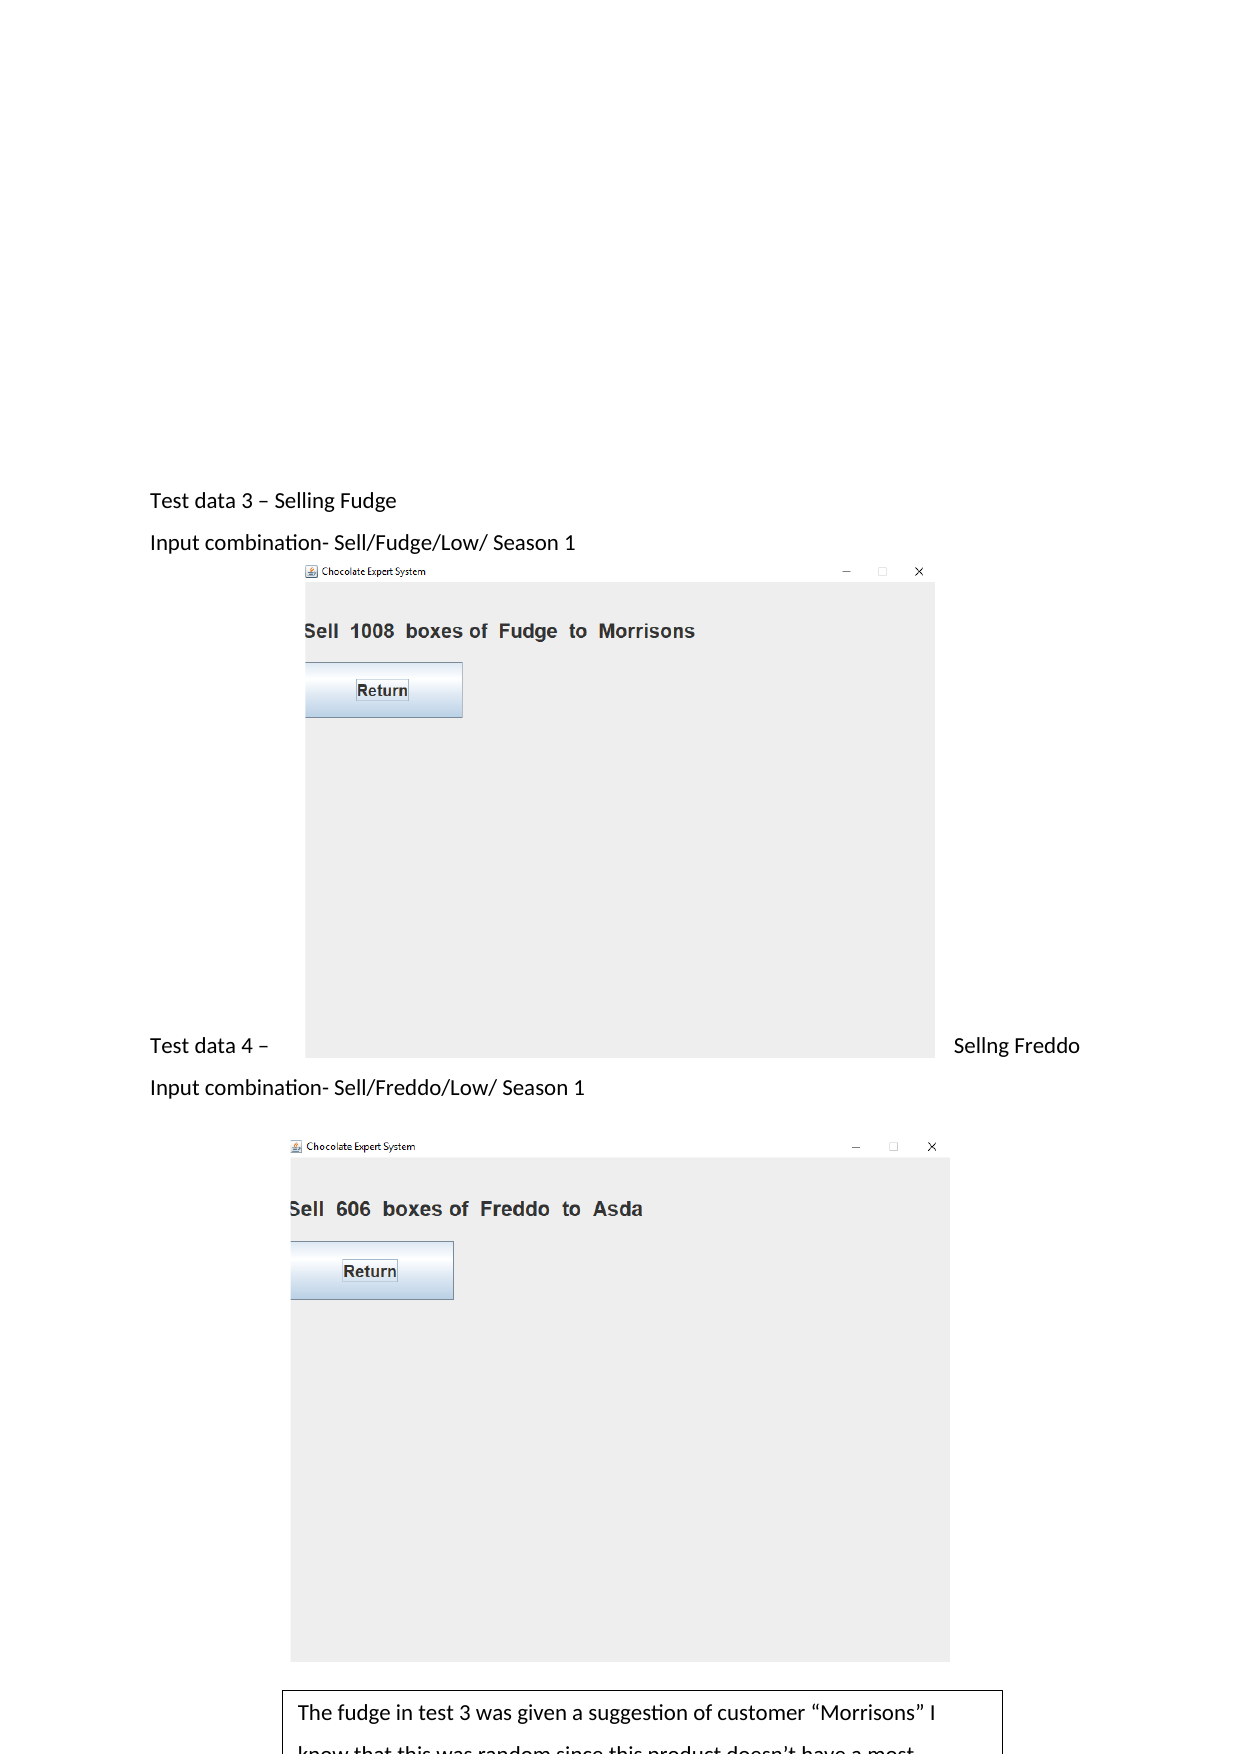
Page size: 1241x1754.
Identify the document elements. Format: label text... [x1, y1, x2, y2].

text Input combination- Sell/Freddo/Low/ Season 1 [150, 1073, 1090, 1102]
picture [290, 1139, 950, 1662]
picture [305, 564, 935, 1058]
text Test data 4 – Sellng Freddo [150, 1032, 1090, 1059]
text Input combination- Sell/Fudge/Low/ Season 1 [150, 528, 1090, 556]
text Test data 3 – Selling Fudge [150, 486, 1090, 514]
